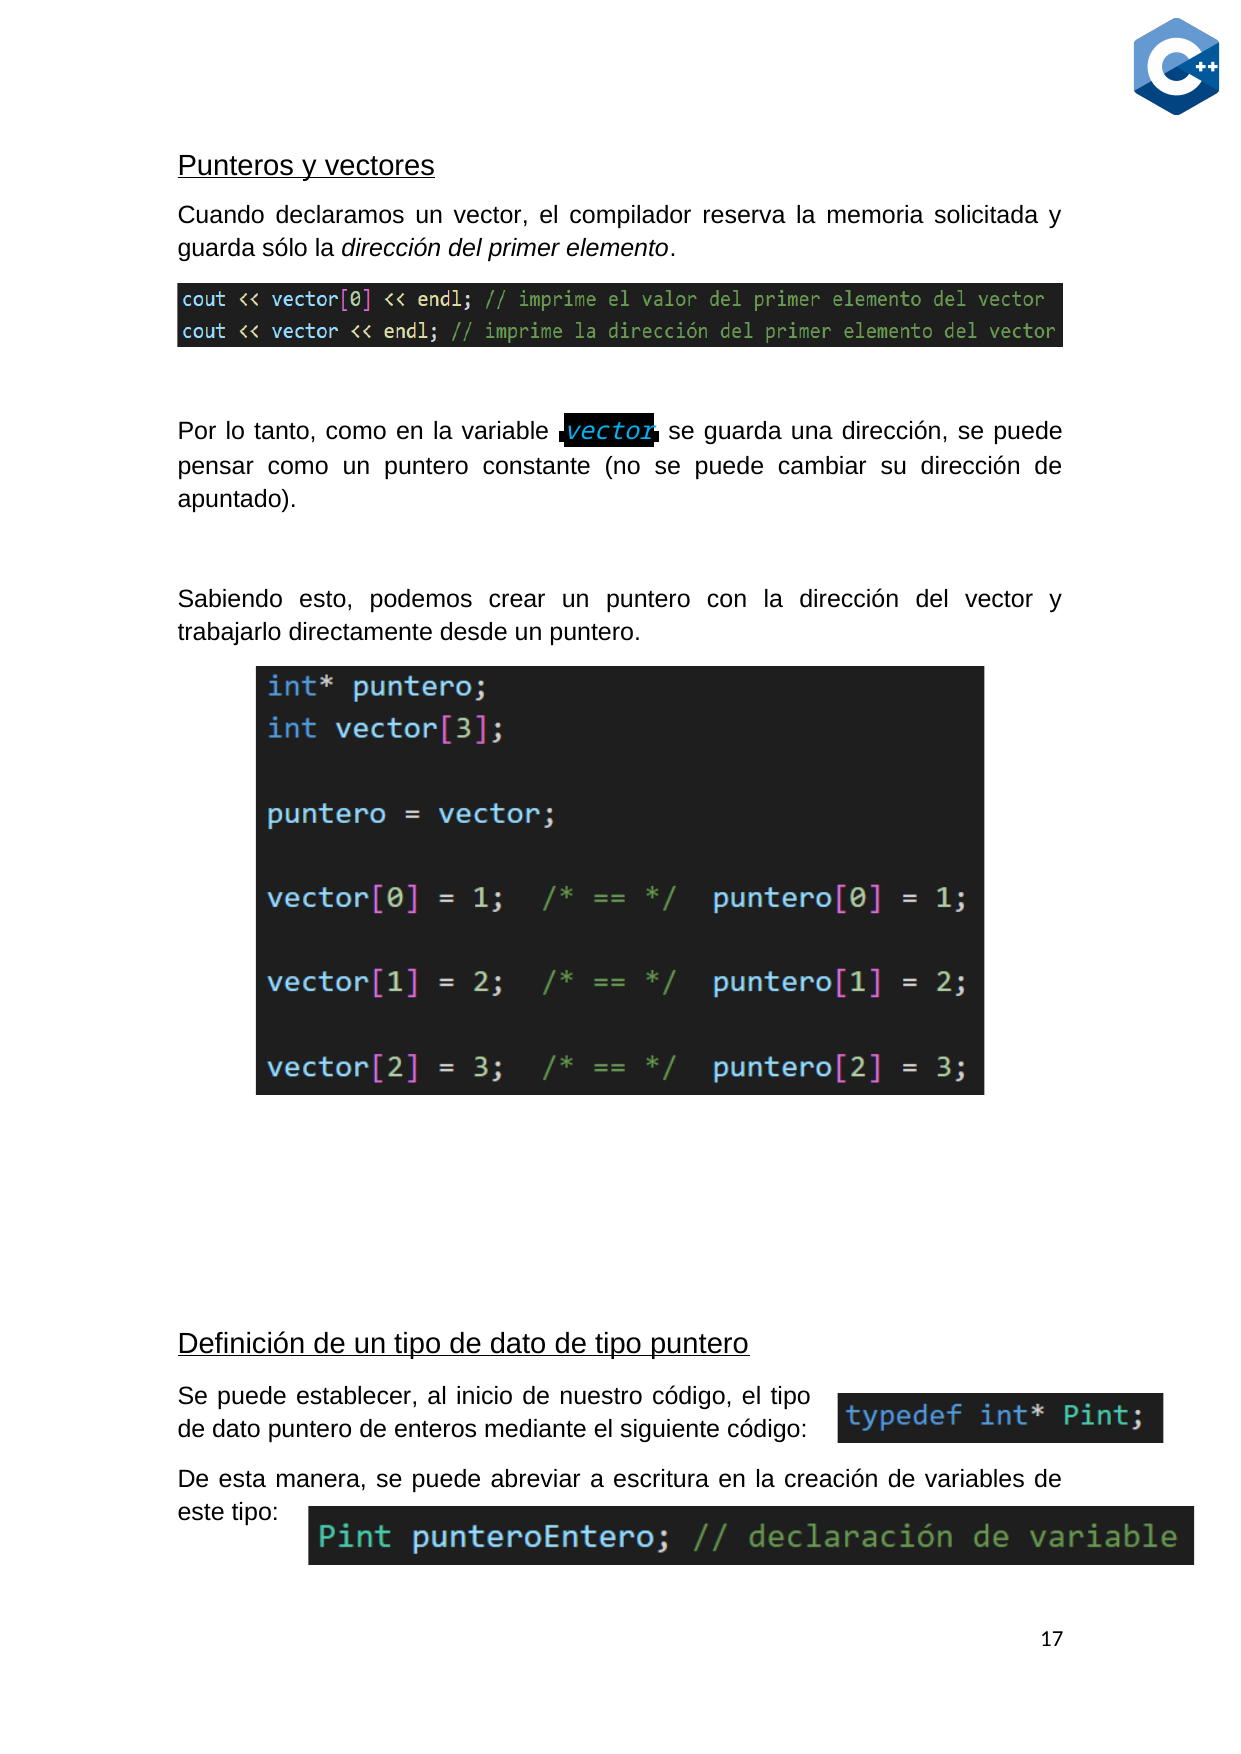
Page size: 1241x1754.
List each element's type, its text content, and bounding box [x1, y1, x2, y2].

text De esta manera, se puede abreviar a escritura en la creación de variables de este tipo: [177, 1463, 1063, 1525]
picture [177, 283, 1063, 347]
text Se puede establecer, al inicio de nuestro código, el tipo de dato puntero de enteros mediante el siguiente código: [177, 1381, 812, 1443]
picture [837, 1393, 1164, 1443]
picture [1133, 18, 1220, 115]
text Punteros y vectores [177, 148, 1063, 181]
text Sabiendo esto, podemos crear un puntero con la dirección del vector y trabajarlo directamente desde un puntero. [177, 584, 1063, 646]
text Definición de un tipo de dato de tipo puntero [177, 1326, 1063, 1359]
text Por lo tanto, como en la variable “vector” se guarda una dirección, se puede pensar como un puntero constante (no se puede cambiar su dirección de apuntado). [177, 413, 1063, 513]
picture [308, 1506, 1195, 1565]
text Cuando declaramos un vector, el compilador reserva la memoria solicitada y guarda sólo la dirección del primer elemento. [177, 200, 1063, 262]
picture [255, 666, 985, 1095]
